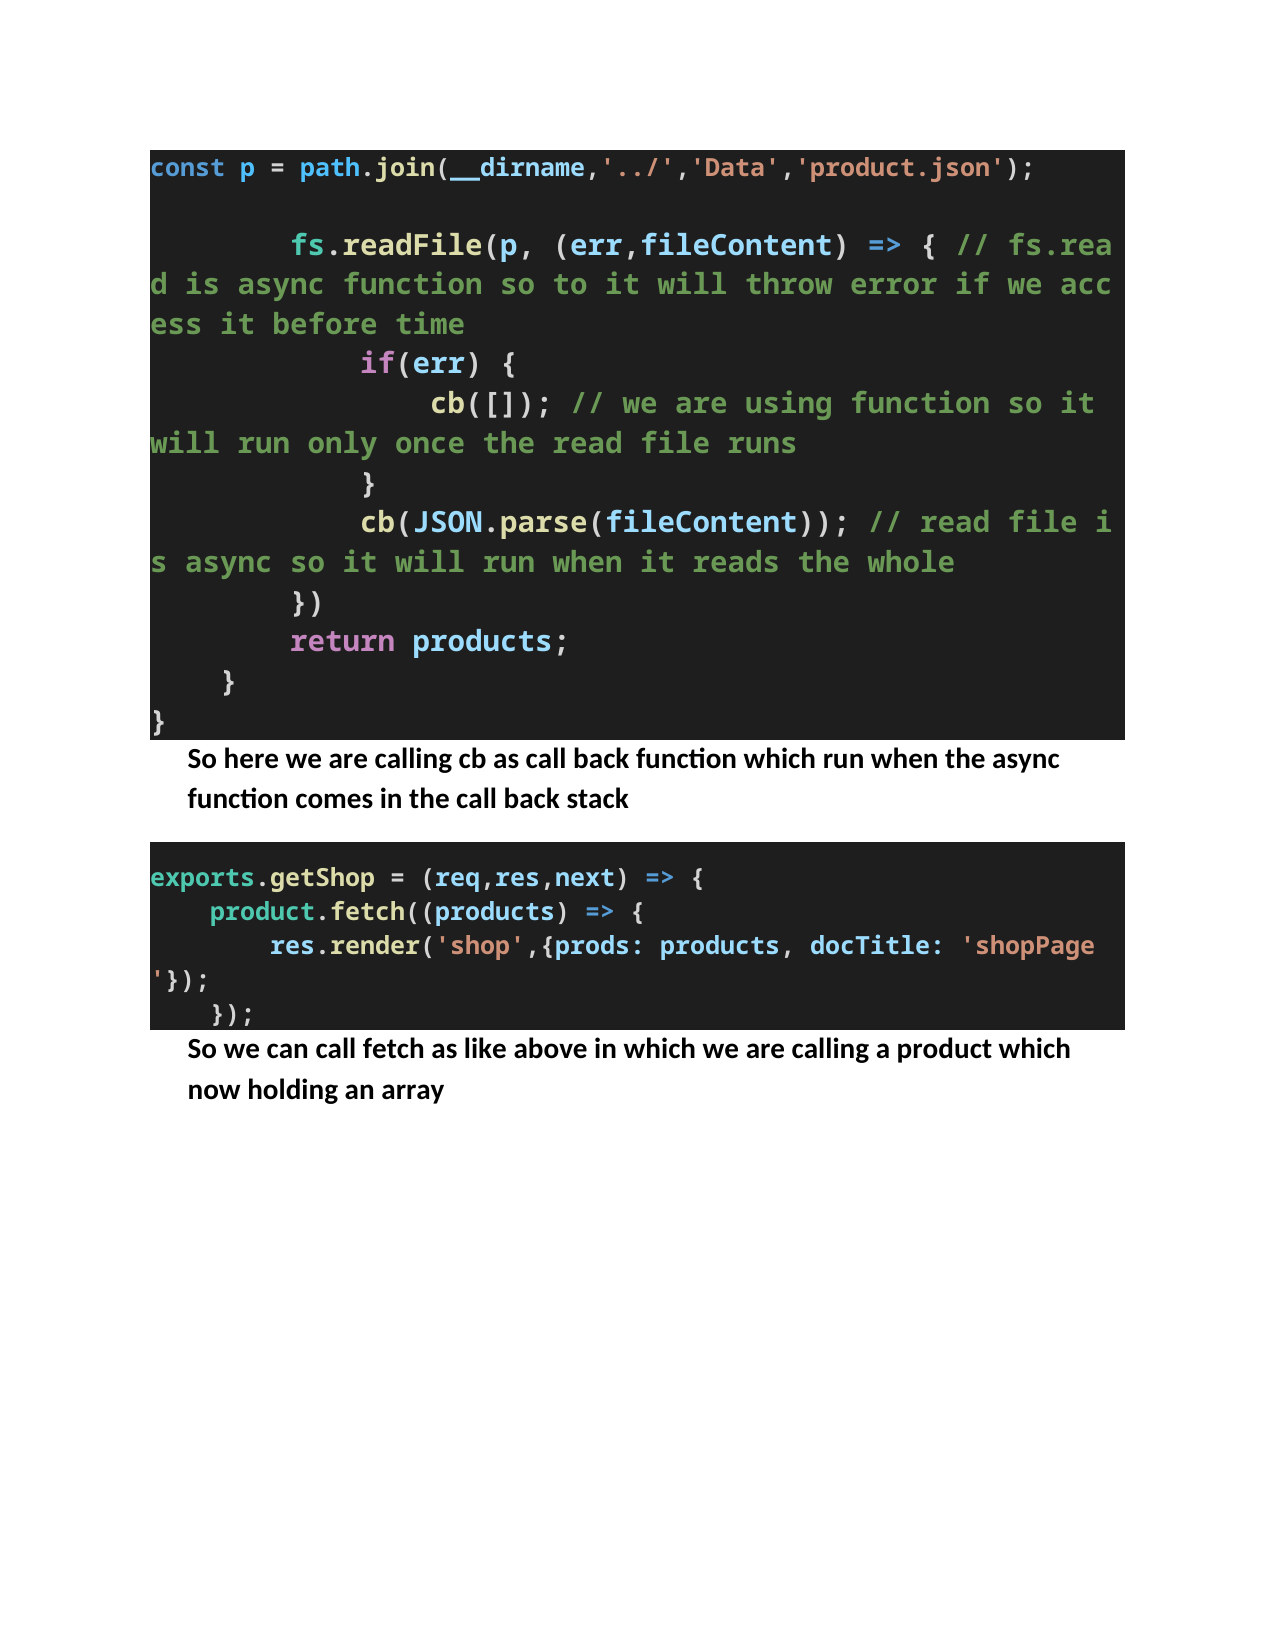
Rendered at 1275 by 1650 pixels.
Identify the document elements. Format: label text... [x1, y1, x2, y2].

text product.fetch((products) => { [150, 893, 1125, 928]
text if(err) { [150, 343, 1125, 382]
text fs.readFile(p, (err,fileContent) => { // fs.read is async function so to it will throw error if we access it before time [150, 224, 1125, 343]
text const p = path.join(__dirname,'../','Data','product.json'); [150, 150, 1125, 184]
text } [150, 660, 1125, 700]
text }); [150, 996, 1125, 1030]
text }) [150, 581, 1125, 621]
text } [150, 462, 1125, 502]
text res.render('shop',{prods: products, docTitle: 'shopPage'}); [150, 928, 1125, 996]
text exports.getShop = (req,res,next) => { [150, 859, 1125, 893]
text So we can call fetch as like above in which we are calling a product which now holding an array [187, 1030, 1125, 1106]
text cb(JSON.parse(fileContent)); // read file is async so it will run when it reads the whole [150, 502, 1125, 581]
text return products; [150, 621, 1125, 660]
text cb([]); // we are using function so it will run only once the read file runs [150, 382, 1125, 462]
text } [150, 700, 1125, 740]
text So here we are calling cb as call back function which run when the async function comes in the call back stack [187, 740, 1125, 816]
